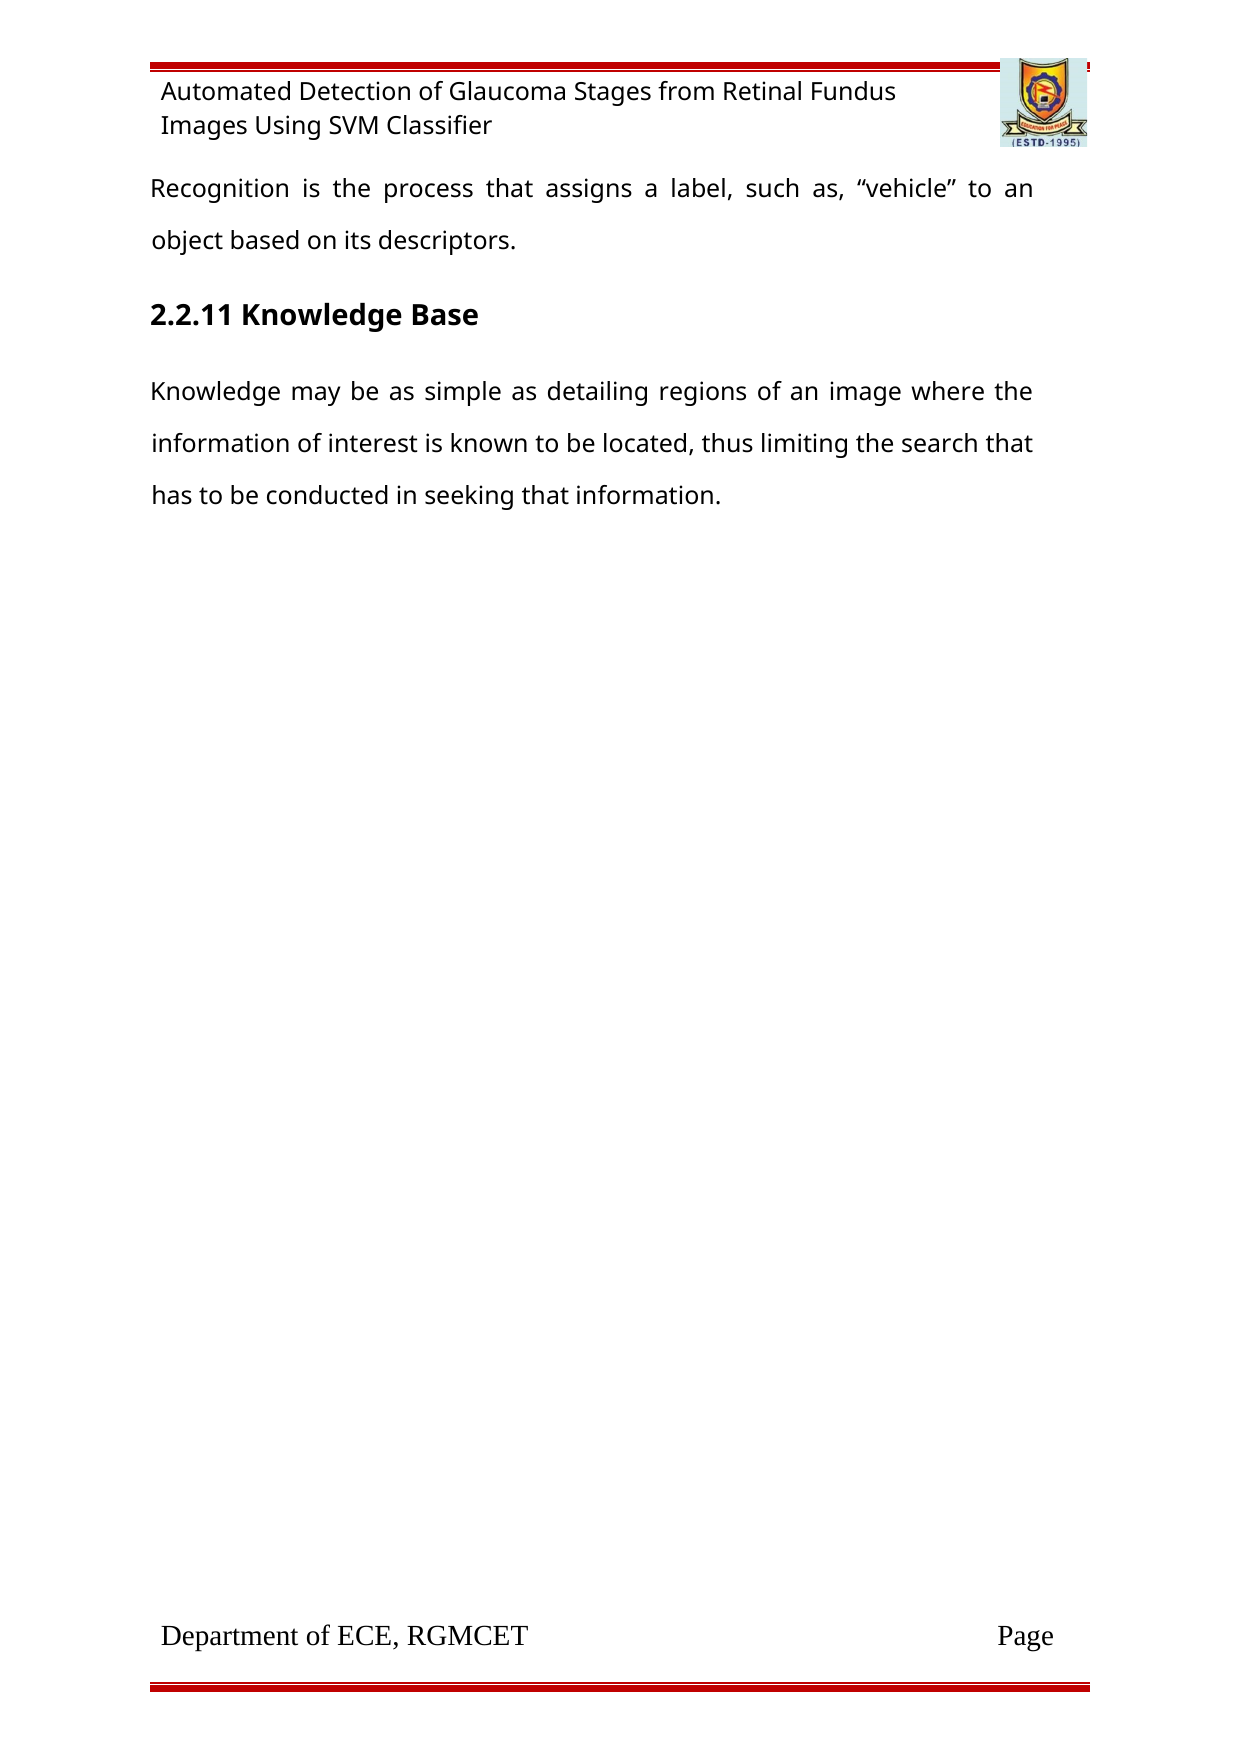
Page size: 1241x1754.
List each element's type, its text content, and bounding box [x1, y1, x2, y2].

picture [999, 58, 1088, 146]
text 2.2.11 Knowledge Base [150, 294, 1057, 334]
text Knowledge may be as simple as detailing regions of an image where the information of interest is known to be located, thus limiting the search that has to be conducted in seeking that information. [150, 374, 1034, 512]
text Recognition is the process that assigns a label, such as, “vehicle” to an object based on its descriptors. [150, 171, 1034, 256]
